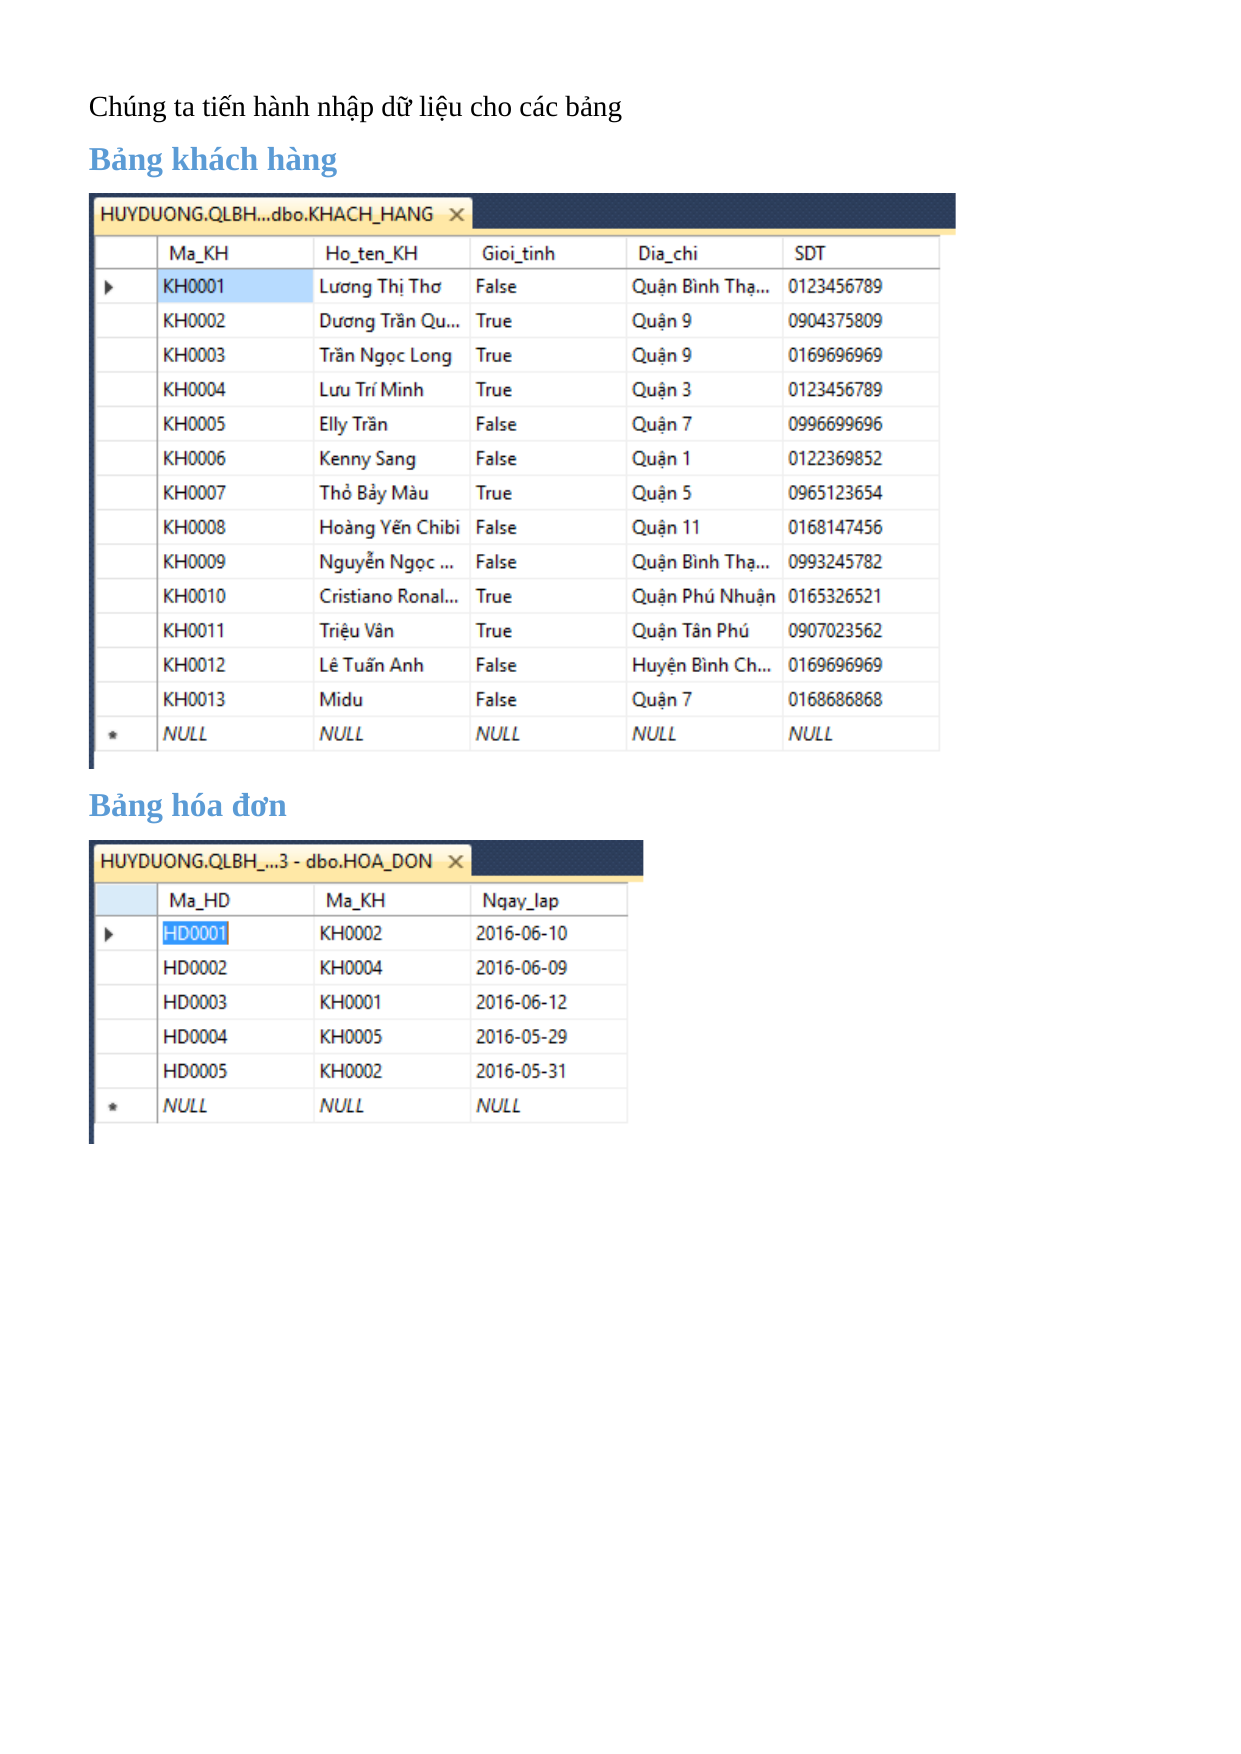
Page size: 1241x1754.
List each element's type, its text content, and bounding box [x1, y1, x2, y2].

subtitle Bảng khách hàng [89, 139, 1152, 177]
text Chúng ta tiến hành nhập dữ liệu cho các bảng [89, 89, 1152, 122]
picture [88, 193, 956, 769]
picture [88, 840, 644, 1144]
subtitle Bảng hóa đơn [89, 785, 1152, 824]
